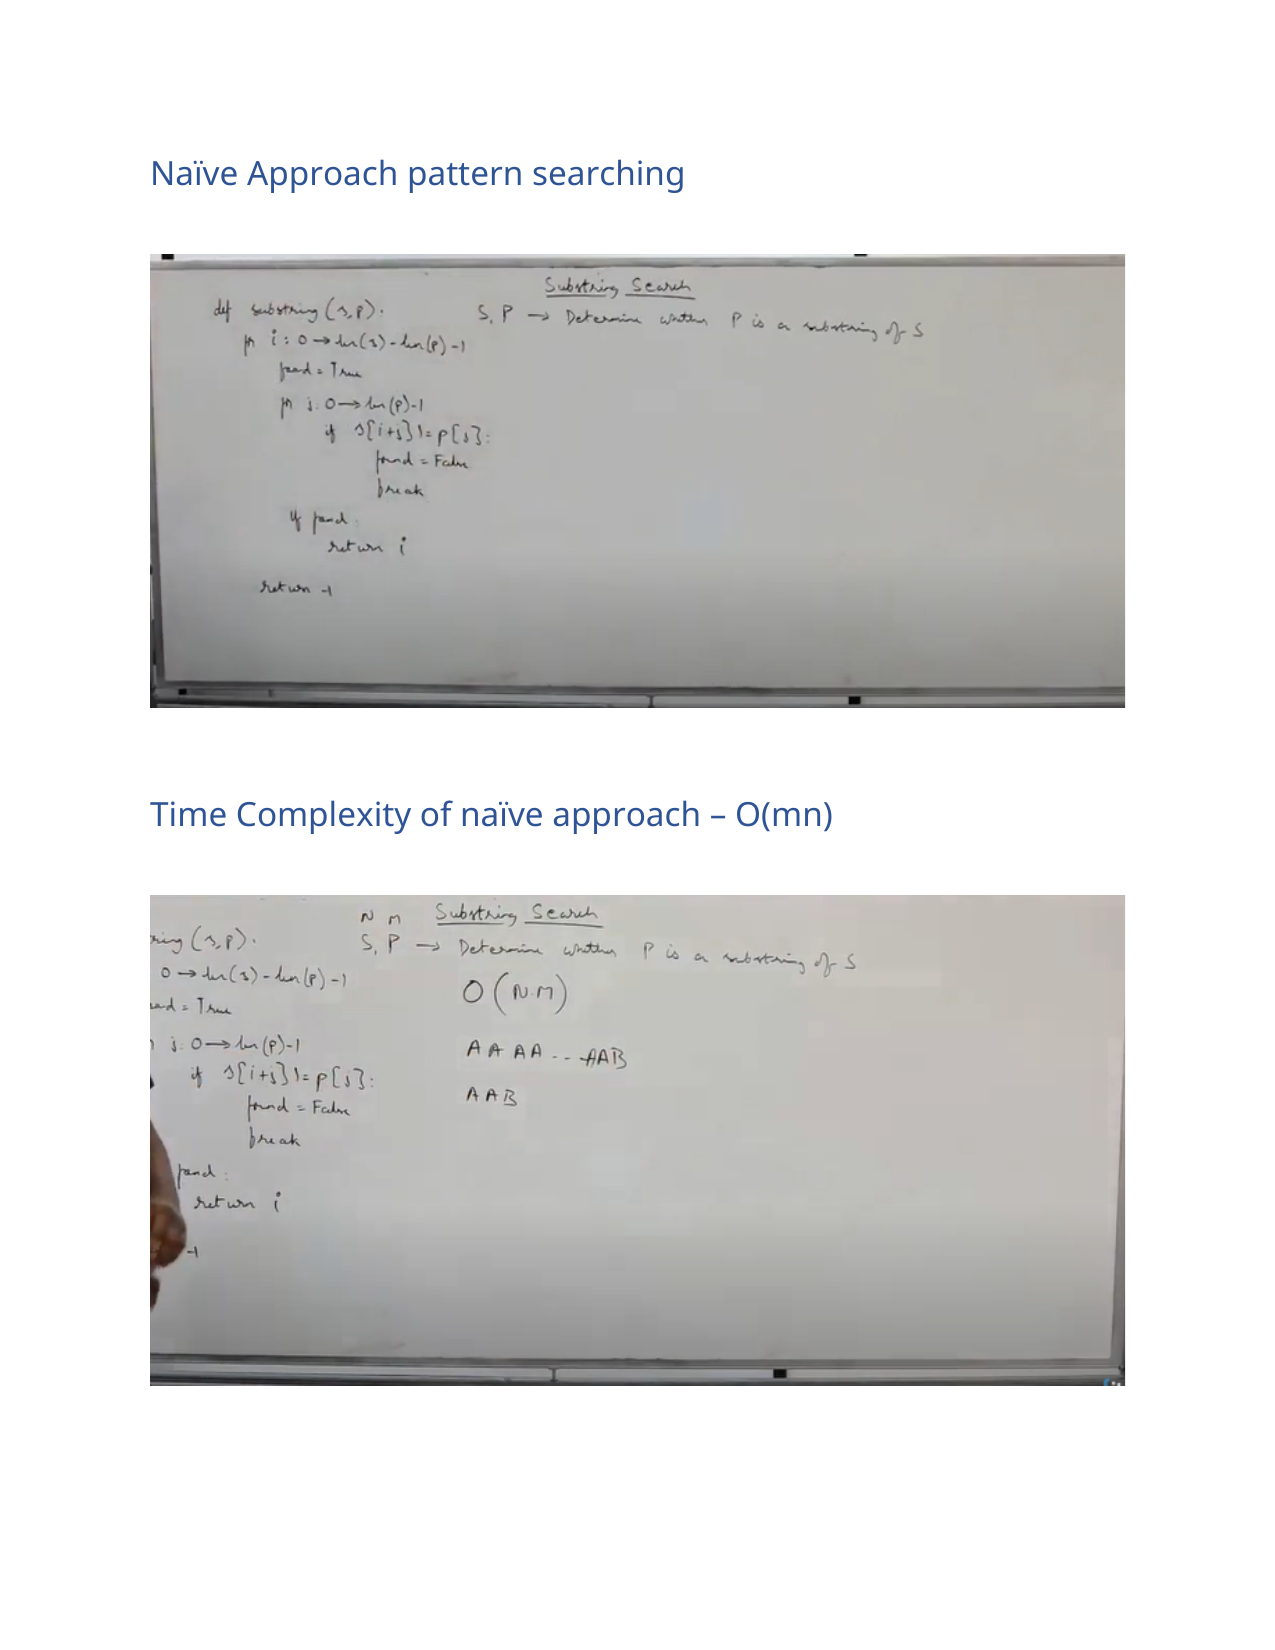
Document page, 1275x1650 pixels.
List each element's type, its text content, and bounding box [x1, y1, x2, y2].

picture [150, 254, 1125, 708]
subtitle Naïve Approach pattern searching [150, 150, 1125, 195]
subtitle Time Complexity of naïve approach – O(mn) [150, 791, 1125, 836]
picture [150, 895, 1125, 1386]
